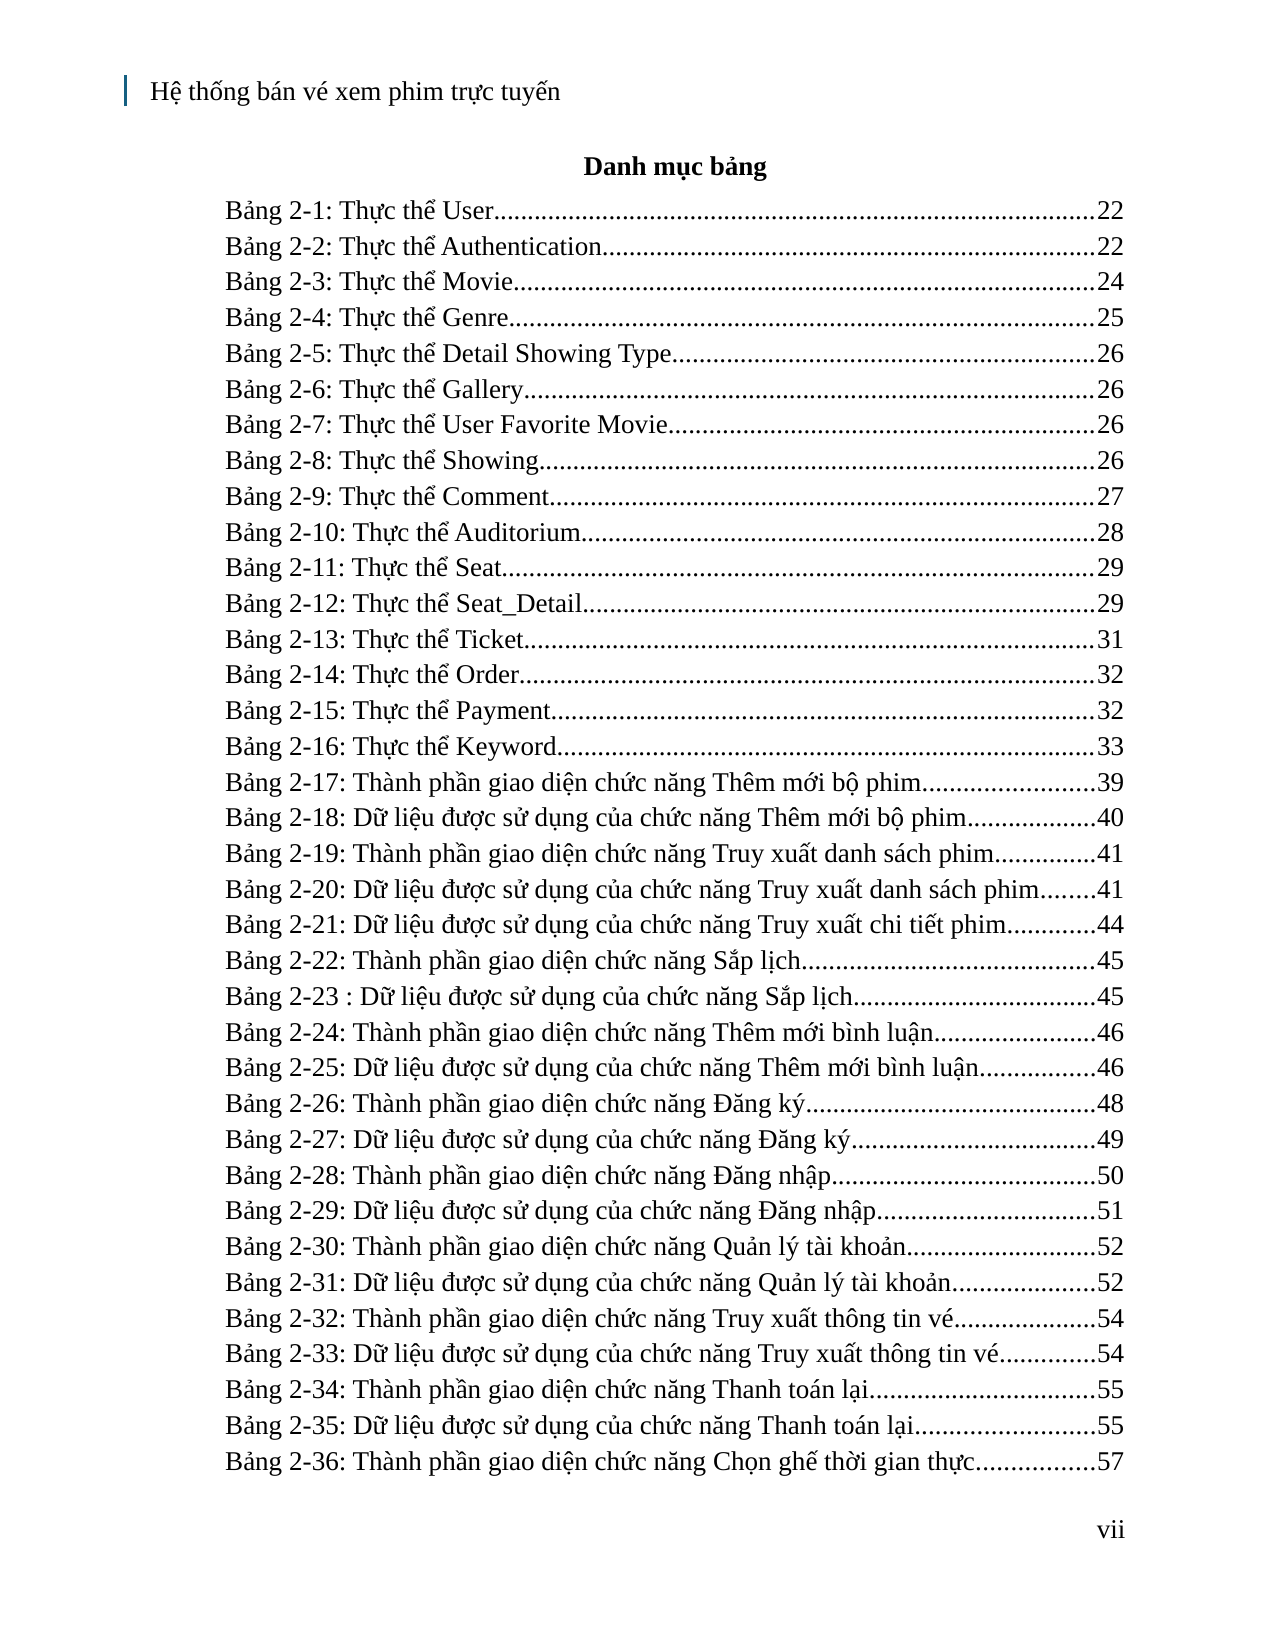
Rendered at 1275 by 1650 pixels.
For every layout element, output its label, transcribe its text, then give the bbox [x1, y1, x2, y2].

text Bảng 2-19: Thành phần giao diện chức năng Truy xuất danh sách phim 41 [150, 837, 1125, 868]
text Bảng 2-24: Thành phần giao diện chức năng Thêm mới bình luận 46 [150, 1016, 1125, 1047]
text Bảng 2-35: Dữ liệu được sử dụng của chức năng Thanh toán lại 55 [150, 1409, 1125, 1440]
text Bảng 2-14: Thực thể Order 32 [150, 658, 1125, 690]
text Bảng 2-26: Thành phần giao diện chức năng Đăng ký 48 [150, 1087, 1125, 1118]
subtitle Danh mục bảng [225, 150, 1125, 181]
text Bảng 2-17: Thành phần giao diện chức năng Thêm mới bộ phim 39 [150, 766, 1125, 797]
text Bảng 2-29: Dữ liệu được sử dụng của chức năng Đăng nhập 51 [150, 1194, 1125, 1226]
text Bảng 2-33: Dữ liệu được sử dụng của chức năng Truy xuất thông tin vé 54 [150, 1337, 1125, 1368]
text Bảng 2-36: Thành phần giao diện chức năng Chọn ghế thời gian thực 57 [150, 1444, 1125, 1476]
text Bảng 2-21: Dữ liệu được sử dụng của chức năng Truy xuất chi tiết phim 44 [150, 909, 1125, 940]
text Bảng 2-3: Thực thể Movie 24 [150, 266, 1125, 297]
text Bảng 2-9: Thực thể Comment 27 [150, 480, 1125, 511]
text Bảng 2-22: Thành phần giao diện chức năng Sắp lịch 45 [150, 944, 1125, 976]
text Bảng 2-34: Thành phần giao diện chức năng Thanh toán lại 55 [150, 1373, 1125, 1404]
text Bảng 2-32: Thành phần giao diện chức năng Truy xuất thông tin vé 54 [150, 1302, 1125, 1333]
text Bảng 2-31: Dữ liệu được sử dụng của chức năng Quản lý tài khoản 52 [150, 1266, 1125, 1297]
text Bảng 2-27: Dữ liệu được sử dụng của chức năng Đăng ký 49 [150, 1123, 1125, 1154]
text Bảng 2-4: Thực thể Genre 25 [150, 301, 1125, 332]
text Bảng 2-1: Thực thể User 22 [150, 194, 1125, 225]
text Bảng 2-28: Thành phần giao diện chức năng Đăng nhập 50 [150, 1159, 1125, 1190]
text Bảng 2-16: Thực thể Keyword 33 [150, 730, 1125, 761]
text Bảng 2-11: Thực thể Seat 29 [150, 551, 1125, 582]
text Bảng 2-25: Dữ liệu được sử dụng của chức năng Thêm mới bình luận 46 [150, 1052, 1125, 1083]
text Bảng 2-10: Thực thể Auditorium 28 [150, 516, 1125, 547]
text Bảng 2-7: Thực thể User Favorite Movie 26 [150, 408, 1125, 439]
text Bảng 2-6: Thực thể Gallery 26 [150, 373, 1125, 404]
text Bảng 2-23 : Dữ liệu được sử dụng của chức năng Sắp lịch 45 [150, 980, 1125, 1011]
text Bảng 2-8: Thực thể Showing 26 [150, 444, 1125, 475]
text Bảng 2-18: Dữ liệu được sử dụng của chức năng Thêm mới bộ phim 40 [150, 801, 1125, 833]
text Bảng 2-5: Thực thể Detail Showing Type 26 [150, 337, 1125, 368]
text Bảng 2-15: Thực thể Payment 32 [150, 694, 1125, 725]
text Bảng 2-12: Thực thể Seat_Detail 29 [150, 587, 1125, 618]
text Bảng 2-13: Thực thể Ticket 31 [150, 623, 1125, 654]
text Bảng 2-2: Thực thể Authentication 22 [150, 230, 1125, 261]
text Bảng 2-20: Dữ liệu được sử dụng của chức năng Truy xuất danh sách phim 41 [150, 873, 1125, 904]
text Bảng 2-30: Thành phần giao diện chức năng Quản lý tài khoản 52 [150, 1230, 1125, 1261]
